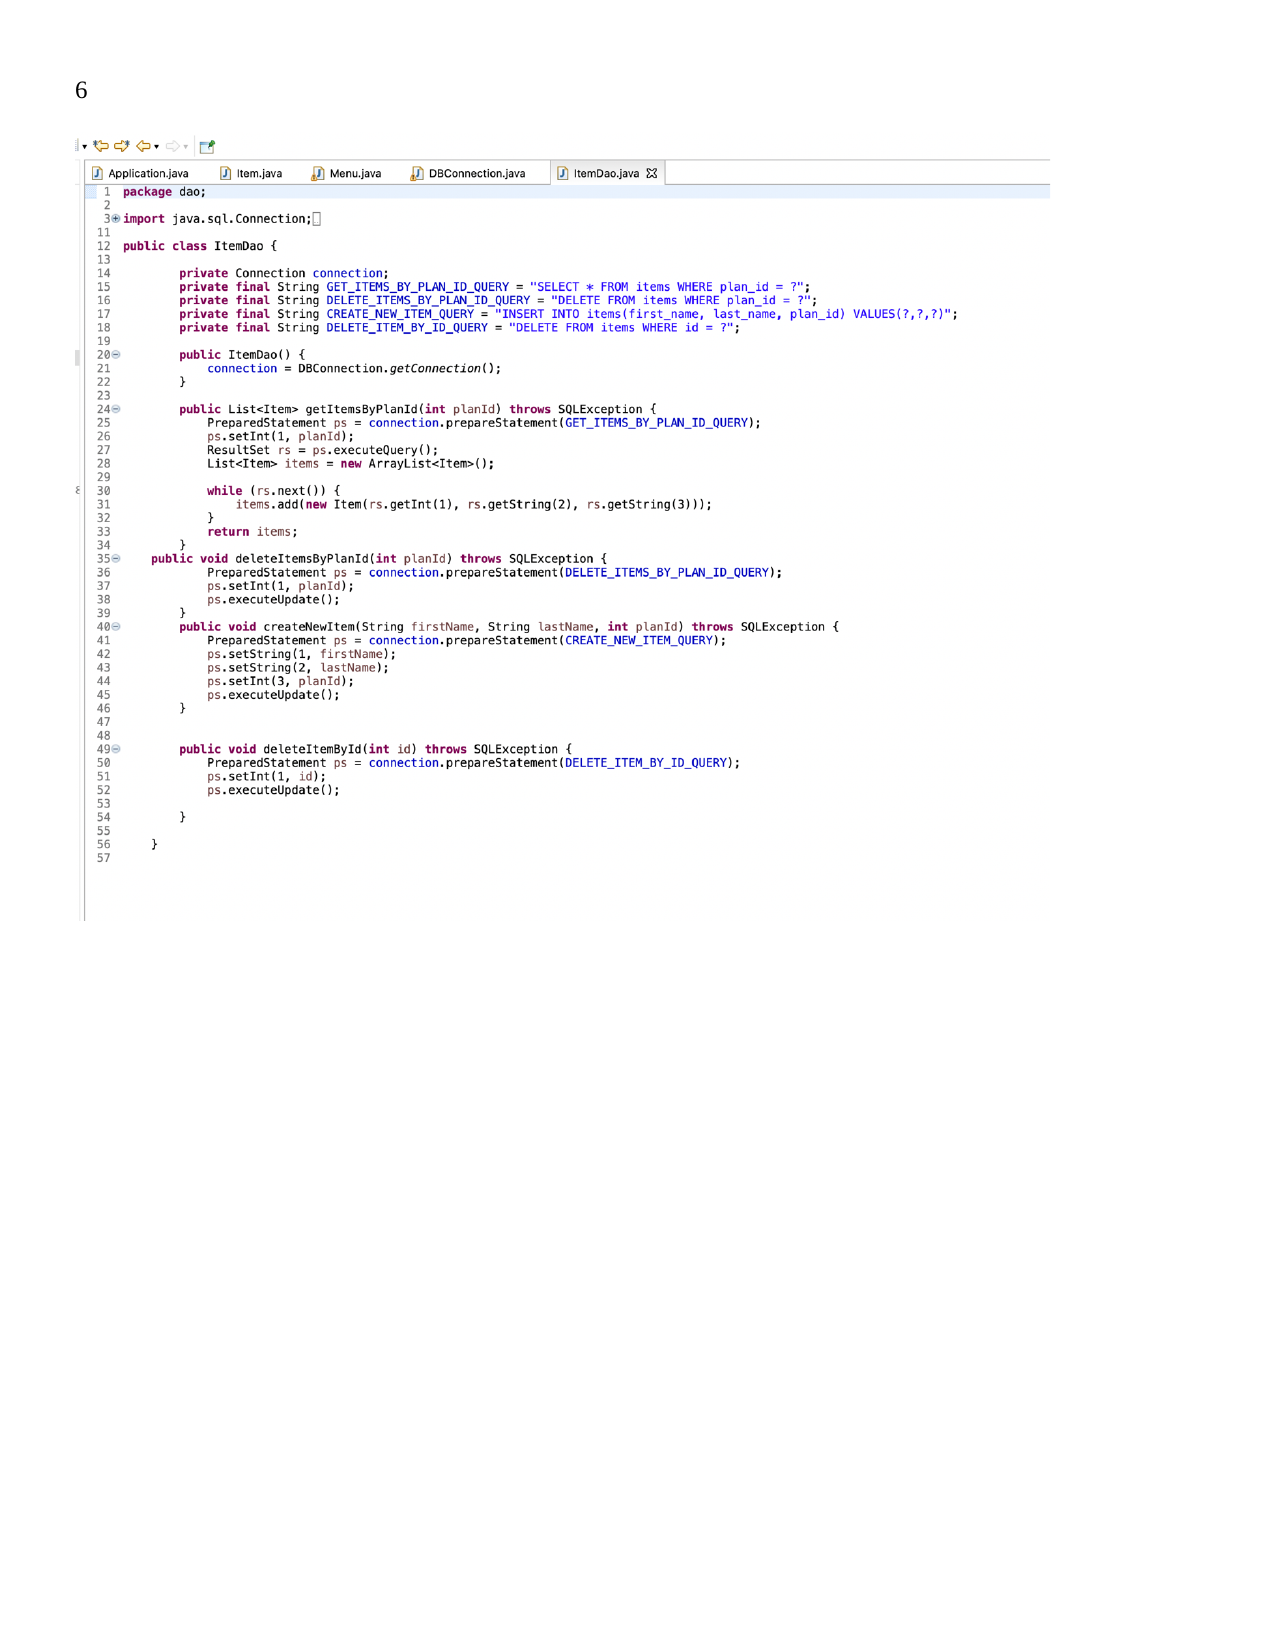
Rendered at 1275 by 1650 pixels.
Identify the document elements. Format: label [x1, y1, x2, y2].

picture [75, 132, 1050, 921]
